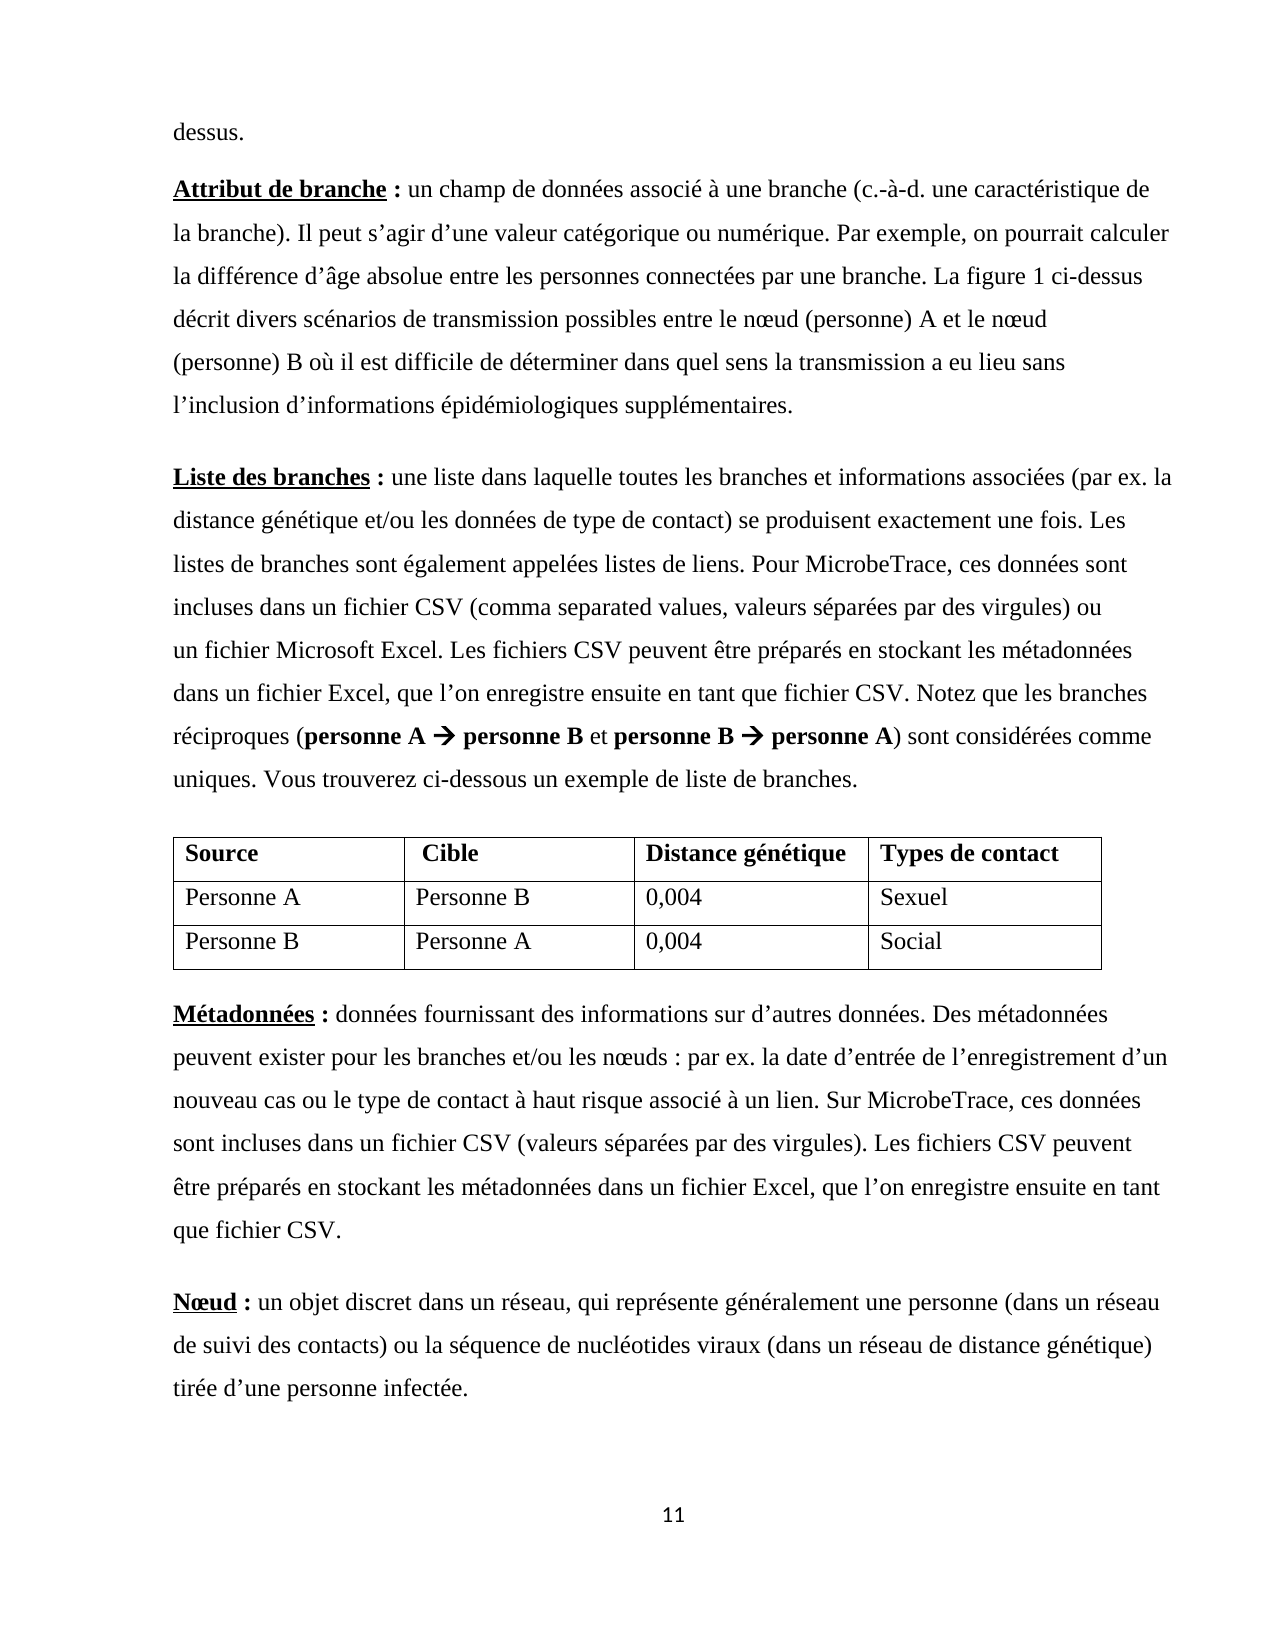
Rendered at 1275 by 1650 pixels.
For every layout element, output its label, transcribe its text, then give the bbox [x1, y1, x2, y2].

table_cell 0,004 [635, 926, 868, 969]
table_cell Social [869, 926, 1101, 969]
table_header Types de contact [869, 838, 1101, 881]
table_cell Personne B [405, 882, 634, 925]
table_cell Personne A [174, 882, 404, 925]
table_cell Sexuel [869, 882, 1101, 925]
table_header Distance génétique [635, 838, 868, 881]
table_cell Personne A [405, 926, 634, 969]
table_cell 0,004 [635, 882, 868, 925]
text Métadonnées : données fournissant des informations sur d’autres données. Des métadonnées peuvent exister pour les branches et/ou les nœuds : par ex. la date d’entrée de l’enregistrement d’un nouveau cas ou le type de contact à haut risque associé à un lien. Sur MicrobeTrace, ces données sont incluses dans un fichier CSV (valeurs séparées par des virgules). Les fichiers CSV peuvent être préparés en stockant les métadonnées dans un fichier Excel, que l’on enregistre ensuite en tant que fichier CSV. [173, 999, 1173, 1243]
text Nœud : un objet discret dans un réseau, qui représente généralement une personne (dans un réseau de suivi des contacts) ou la séquence de nucléotides viraux (dans un réseau de distance génétique) tirée d’une personne infectée. [173, 1287, 1173, 1402]
table_header Cible [405, 838, 634, 881]
table_header Source [174, 838, 404, 881]
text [173, 117, 1173, 145]
table_cell Personne B [174, 926, 404, 969]
text Liste des branches : une liste dans laquelle toutes les branches et informations associées (par ex. la distance génétique et/ou les données de type de contact) se produisent exactement une fois. Les listes de branches sont également appelées listes de liens. Pour MicrobeTrace, ces données sont incluses dans un fichier CSV (comma separated values, valeurs séparées par des virgules) ou un fichier Microsoft Excel. Les fichiers CSV peuvent être préparés en stockant les métadonnées dans un fichier Excel, que l’on enregistre ensuite en tant que fichier CSV. Notez que les branches réciproques (personne A personne B et personne B personne A) sont considérées comme uniques. Vous trouverez ci-dessous un exemple de liste de branches. [173, 462, 1173, 793]
text Attribut de branche : un champ de données associé à une branche (c.-à-d. une caractéristique de la branche). Il peut s’agir d’une valeur catégorique ou numérique. Par exemple, on pourrait calculer la différence d’âge absolue entre les personnes connectées par une branche. La figure 1 ci-dessus décrit divers scénarios de transmission possibles entre le nœud (personne) A et le nœud (personne) B où il est difficile de déterminer dans quel sens la transmission a eu lieu sans l’inclusion d’informations épidémiologiques supplémentaires. [173, 174, 1173, 419]
